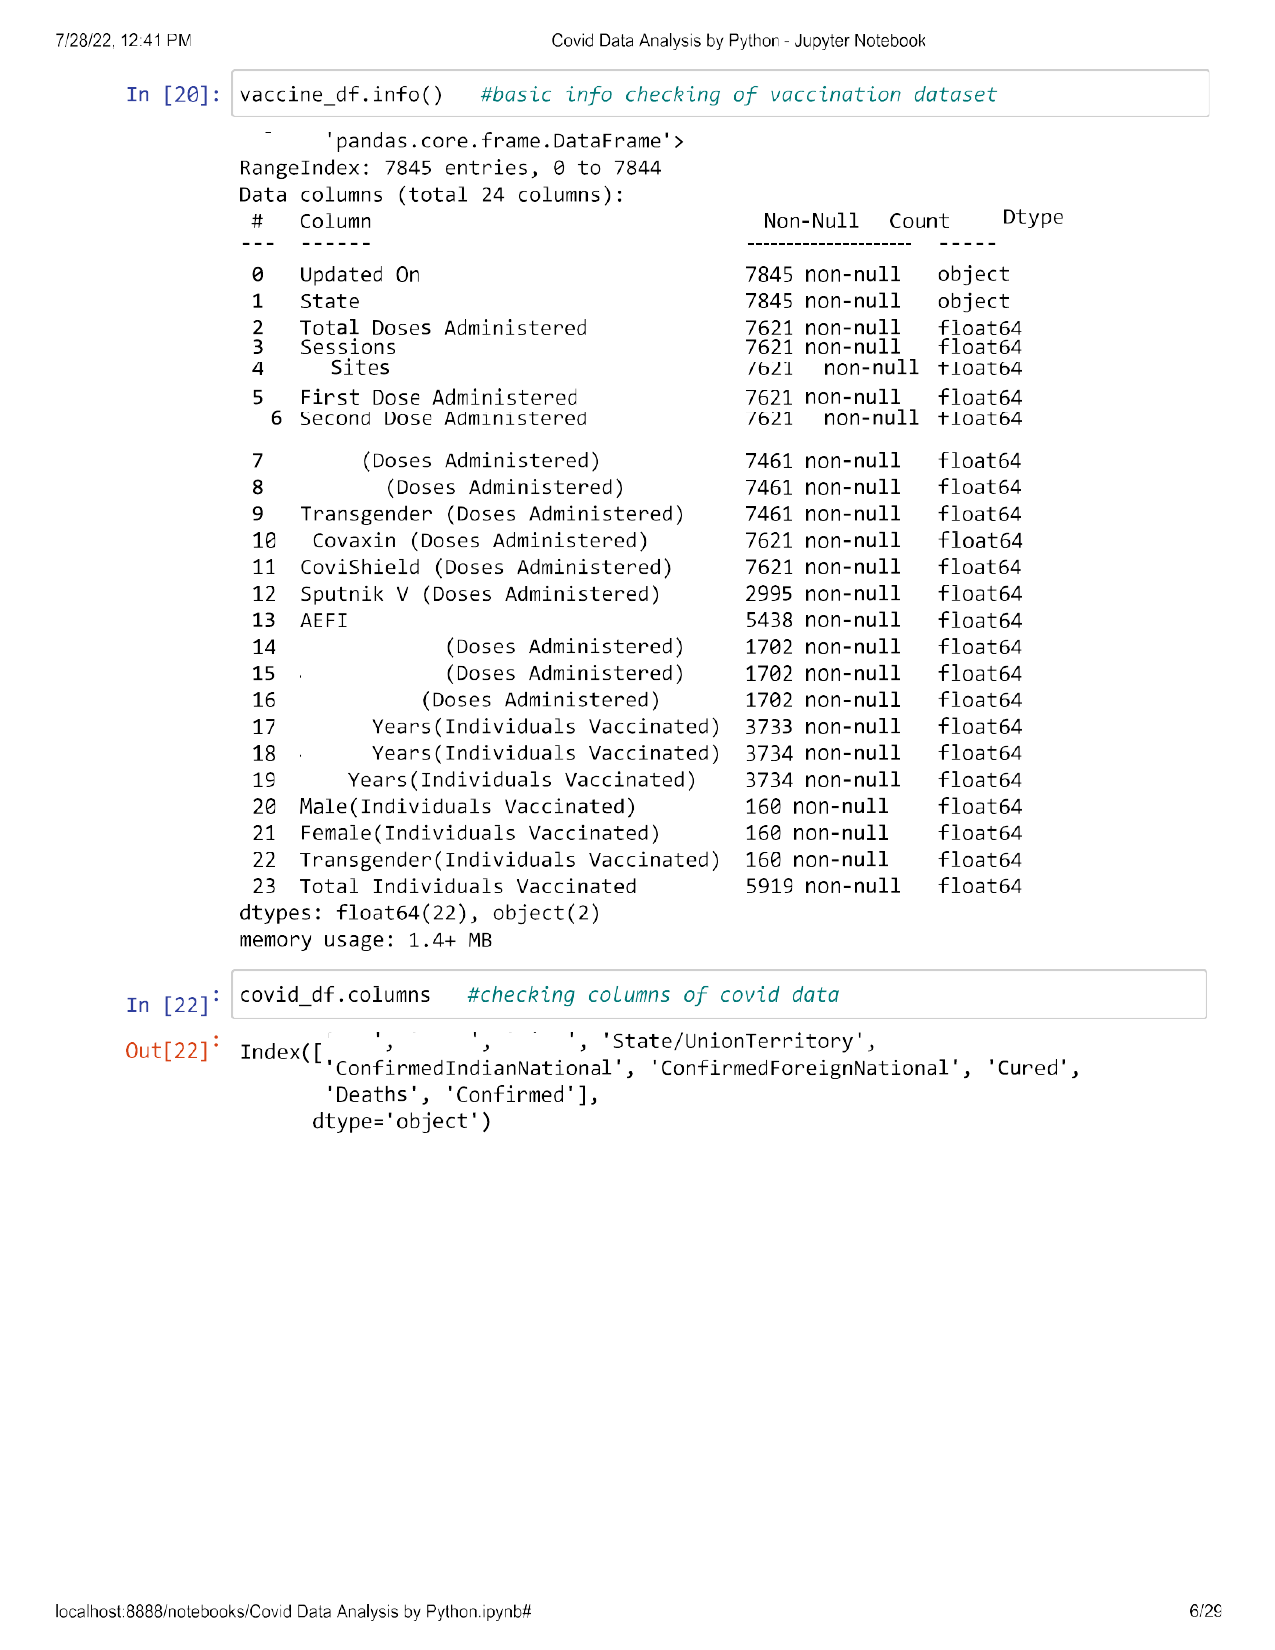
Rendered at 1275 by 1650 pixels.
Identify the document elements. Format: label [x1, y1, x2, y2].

picture [938, 558, 1021, 574]
picture [746, 745, 793, 761]
picture [806, 536, 840, 548]
picture [253, 719, 275, 734]
picture [806, 269, 840, 282]
picture [825, 413, 859, 425]
picture [747, 878, 793, 893]
picture [328, 1032, 600, 1075]
picture [746, 665, 792, 681]
picture [806, 482, 840, 495]
picture [240, 904, 310, 924]
picture [746, 320, 793, 335]
picture [253, 798, 275, 814]
picture [806, 695, 840, 707]
picture [938, 388, 1022, 405]
picture [794, 801, 828, 814]
picture [806, 589, 840, 601]
picture [938, 585, 1022, 601]
picture [746, 453, 792, 468]
picture [1004, 209, 1063, 228]
picture [938, 338, 1022, 354]
picture [552, 33, 779, 50]
picture [746, 339, 793, 354]
picture [253, 1043, 300, 1059]
picture [240, 935, 312, 951]
picture [253, 692, 275, 707]
picture [1190, 1604, 1222, 1617]
picture [794, 855, 828, 867]
picture [325, 389, 359, 405]
picture [806, 562, 840, 574]
picture [253, 825, 275, 840]
picture [825, 363, 859, 375]
picture [301, 338, 395, 354]
picture [253, 852, 275, 867]
picture [938, 851, 1022, 867]
picture [938, 824, 1022, 840]
picture [253, 559, 275, 574]
picture [806, 722, 840, 734]
picture [126, 1042, 161, 1058]
picture [167, 34, 191, 46]
picture [56, 33, 114, 49]
picture [746, 532, 792, 548]
picture [938, 744, 1022, 760]
picture [397, 1112, 430, 1133]
picture [806, 748, 840, 760]
picture [806, 323, 840, 335]
picture [806, 615, 840, 627]
picture [746, 692, 792, 707]
picture [806, 342, 840, 354]
picture [746, 559, 793, 574]
picture [938, 664, 1022, 681]
picture [806, 775, 840, 787]
picture [231, 969, 1207, 1019]
picture [938, 478, 1021, 494]
picture [300, 637, 718, 893]
picture [300, 451, 682, 627]
picture [385, 412, 432, 425]
picture [938, 531, 1023, 548]
picture [938, 877, 1022, 893]
picture [938, 717, 1022, 734]
picture [806, 296, 840, 308]
picture [938, 638, 1022, 654]
picture [1023, 1059, 1057, 1075]
picture [938, 771, 1022, 787]
picture [806, 642, 840, 654]
picture [746, 412, 793, 425]
picture [746, 639, 792, 654]
picture [938, 505, 1021, 521]
picture [252, 362, 264, 375]
picture [432, 388, 577, 405]
picture [605, 1032, 936, 1079]
picture [325, 903, 598, 951]
picture [746, 719, 780, 734]
picture [746, 480, 792, 495]
picture [301, 266, 382, 308]
picture [927, 213, 949, 228]
picture [253, 586, 275, 601]
picture [373, 390, 420, 405]
picture [337, 1086, 383, 1102]
picture [938, 362, 1022, 375]
picture [806, 881, 840, 893]
picture [806, 509, 840, 521]
picture [444, 412, 586, 425]
picture [175, 86, 198, 102]
picture [938, 412, 1022, 425]
picture [746, 293, 792, 308]
picture [175, 997, 197, 1012]
picture [794, 828, 828, 840]
picture [518, 1085, 563, 1102]
picture [746, 798, 781, 814]
picture [253, 639, 276, 654]
picture [373, 320, 419, 335]
picture [300, 320, 335, 335]
picture [301, 412, 370, 425]
picture [444, 319, 586, 335]
picture [938, 611, 1022, 628]
picture [253, 532, 275, 548]
picture [806, 668, 840, 681]
picture [457, 1085, 515, 1102]
picture [938, 691, 1022, 707]
picture [253, 878, 275, 893]
picture [344, 358, 378, 375]
picture [746, 585, 780, 601]
picture [938, 797, 1022, 814]
picture [175, 1042, 197, 1058]
picture [806, 392, 840, 404]
picture [240, 132, 661, 228]
picture [813, 213, 835, 228]
picture [56, 1604, 531, 1621]
picture [746, 266, 792, 282]
picture [231, 69, 1210, 117]
picture [253, 745, 275, 761]
picture [938, 452, 1021, 468]
picture [746, 825, 781, 840]
picture [396, 266, 419, 282]
picture [806, 456, 840, 468]
picture [313, 1112, 383, 1133]
picture [129, 33, 159, 46]
picture [746, 362, 793, 375]
picture [746, 506, 792, 521]
picture [746, 772, 793, 787]
picture [433, 1113, 467, 1128]
picture [784, 34, 926, 50]
picture [253, 772, 275, 787]
picture [747, 612, 792, 627]
picture [746, 852, 781, 867]
picture [938, 265, 1022, 335]
picture [746, 390, 792, 405]
picture [765, 213, 799, 228]
picture [890, 213, 925, 228]
